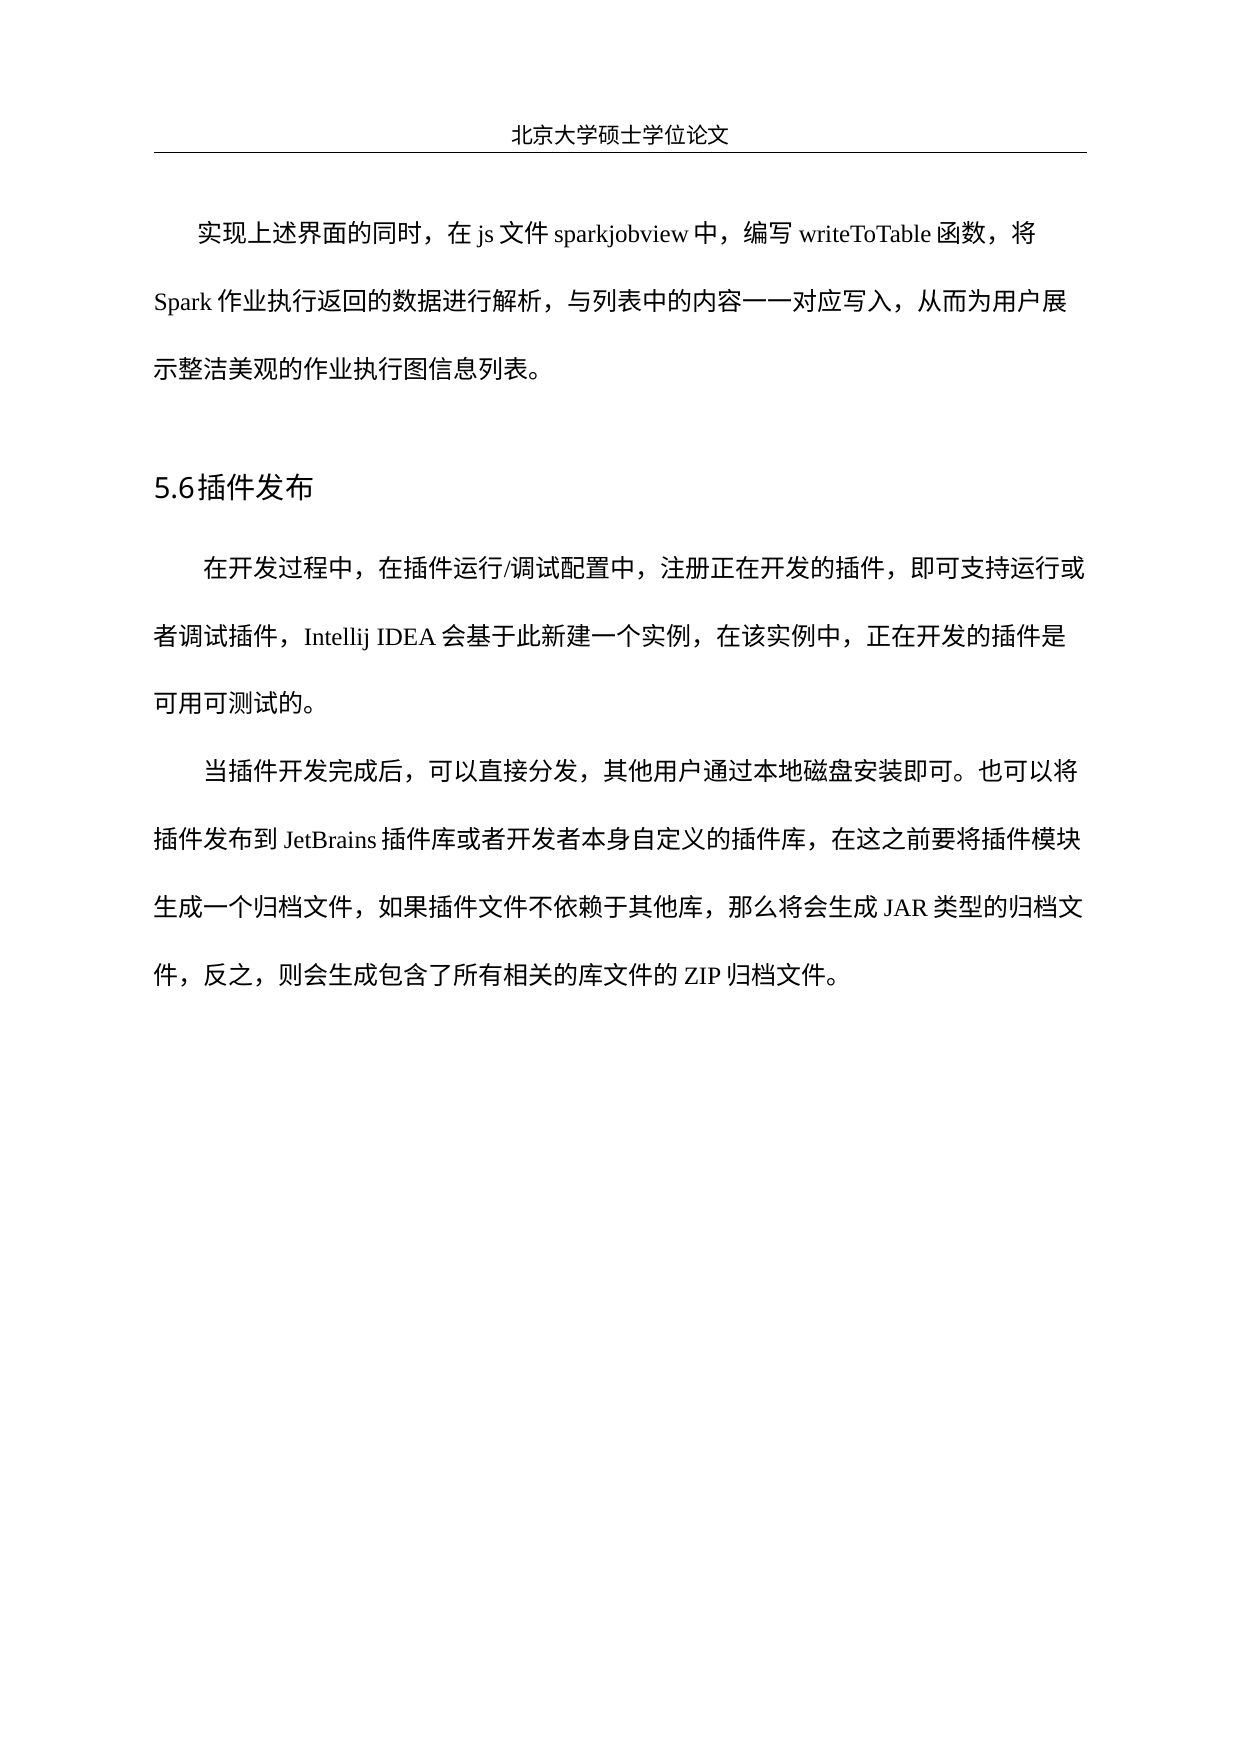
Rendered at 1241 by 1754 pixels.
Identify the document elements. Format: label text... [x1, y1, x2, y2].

text 插件发布 [153, 452, 1087, 520]
text 当插件开发完成后，可以直接分发，其他用户通过本地磁盘安装即可。也可以将插件发布到JetBrains插件库或者开发者本身自定义的插件库，在这之前要将插件模块生成一个归档文件，如果插件文件不依赖于其他库，那么将会生成JAR类型的归档文件，反之，则会生成包含了所有相关的库文件的ZIP归档文件。 [153, 736, 1087, 1008]
text 在开发过程中，在插件运行/调试配置中，注册正在开发的插件，即可支持运行或者调试插件，Intellij IDEA会基于此新建一个实例，在该实例中，正在开发的插件是可用可测试的。 [153, 532, 1087, 736]
text 实现上述界面的同时，在js文件sparkjobview中，编写writeToTable函数，将Spark作业执行返回的数据进行解析，与列表中的内容一一对应写入，从而为用户展示整洁美观的作业执行图信息列表。 [153, 198, 1087, 402]
